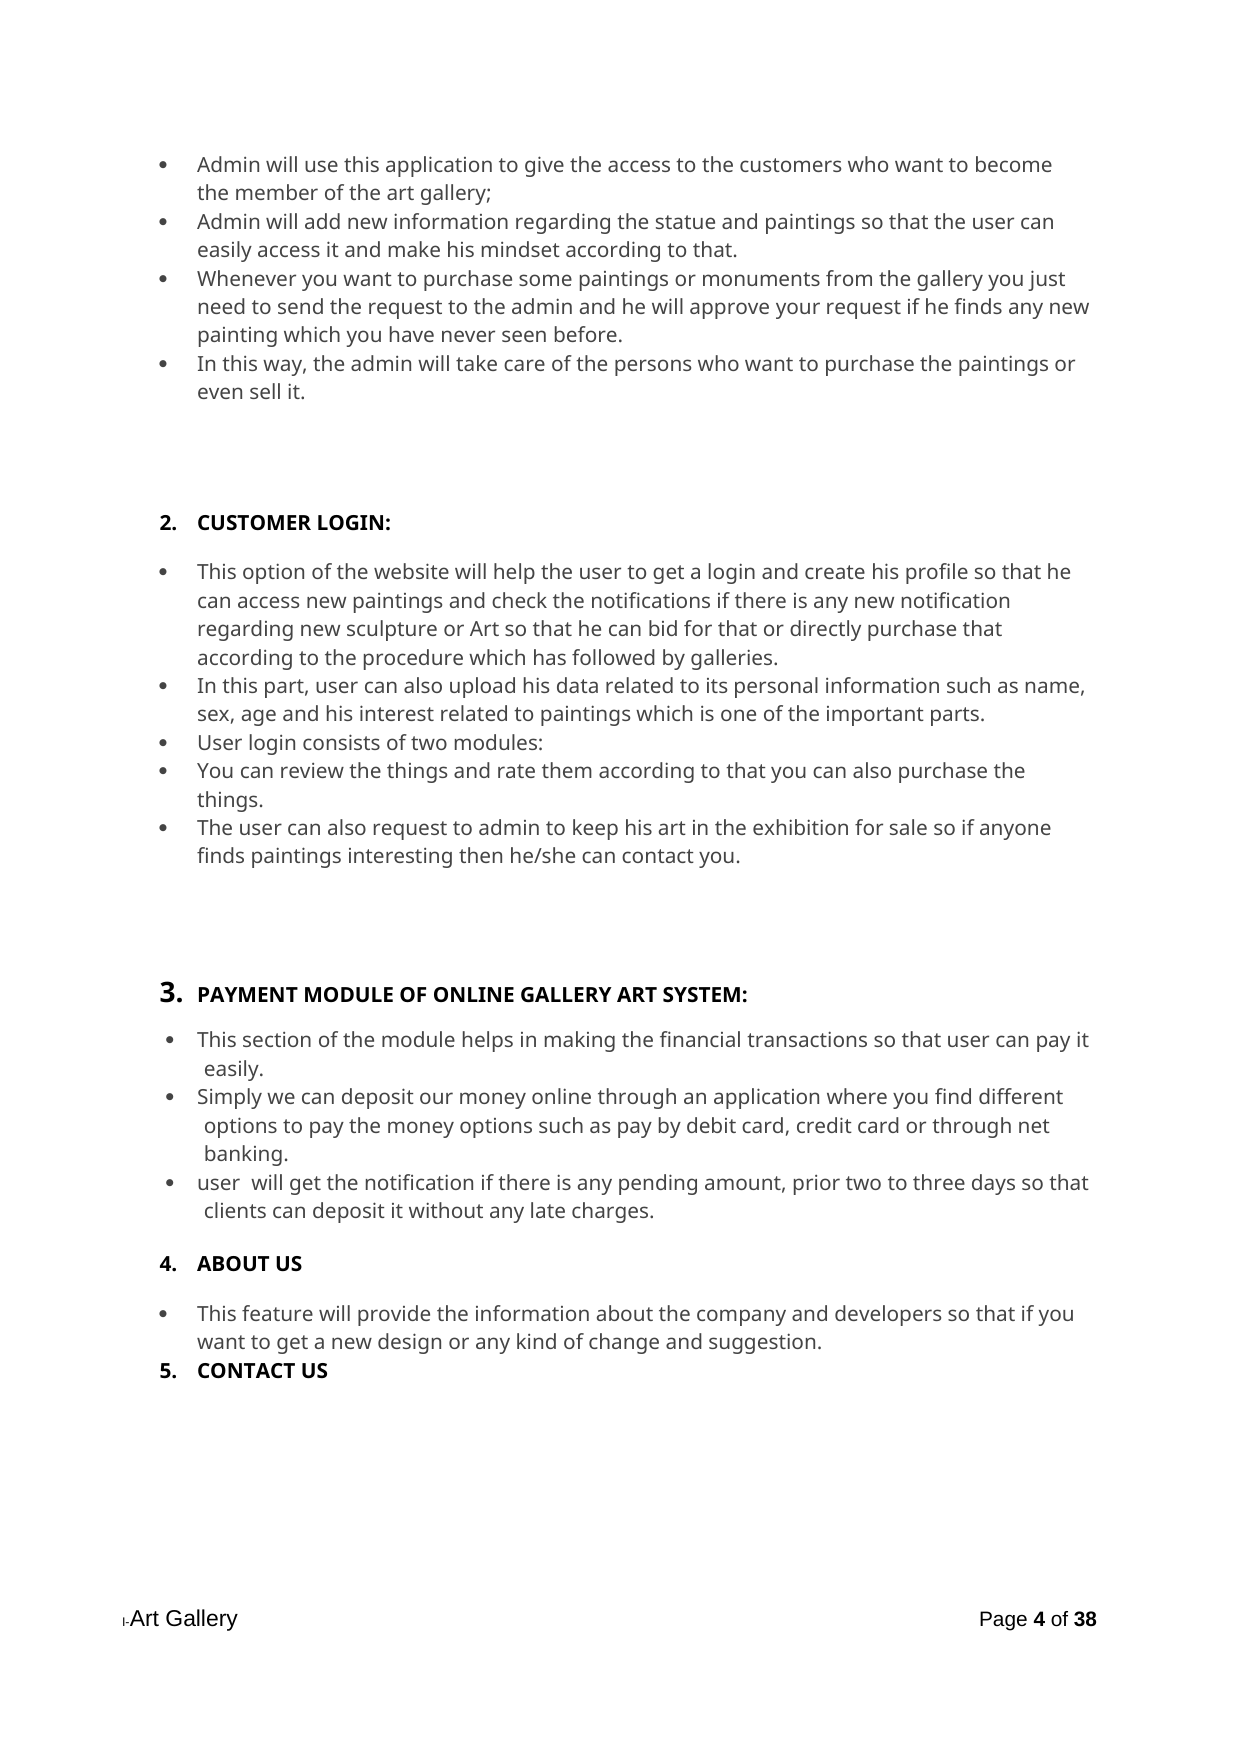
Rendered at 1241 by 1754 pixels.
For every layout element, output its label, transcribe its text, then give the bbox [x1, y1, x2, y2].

list You can review the things and rate them according to that you can also purchase the things. [159, 756, 1090, 813]
list CONTACT US [159, 1356, 1090, 1384]
list Simply we can deposit our money online through an application where you find different options to pay the money options such as pay by debit card, credit card or through net banking. [166, 1082, 1090, 1168]
list Admin will use this application to give the access to the customers who want to become the member of the art gallery; [159, 150, 1090, 207]
list User login consists of two modules: [159, 728, 1090, 756]
list The user can also request to admin to keep his art in the exhibition for sale so if anyone finds paintings interesting then he/she can contact you. [159, 813, 1090, 870]
list Whenever you want to purchase some paintings or monuments from the gallery you just need to send the request to the admin and he will approve your request if he finds any new painting which you have never seen before. [159, 264, 1090, 349]
list This option of the website will help the user to get a login and create his profile so that he can access new paintings and check the notifications if there is any new notification regarding new sculpture or Art so that he can bid for that or directly purchase that according to the procedure which has followed by galleries. [159, 557, 1090, 671]
list CUSTOMER LOGIN: [159, 508, 1090, 536]
list This feature will provide the information about the company and developers so that if you want to get a new design or any kind of change and suggestion. [159, 1299, 1090, 1356]
list This section of the module helps in making the financial transactions so that user can pay it easily. [166, 1026, 1090, 1082]
list In this part, user can also upload his data related to its personal information such as name, sex, age and his interest related to paintings which is one of the important parts. [159, 671, 1090, 728]
list Admin will add new information regarding the statue and paintings so that the user can easily access it and make his mindset according to that. [159, 207, 1090, 264]
list ABOUT US [159, 1249, 1090, 1278]
list In this way, the admin will take care of the persons who want to purchase the paintings or even sell it. [159, 349, 1090, 406]
list user will get the notification if there is any pending amount, prior two to three days so that clients can deposit it without any late charges. [166, 1168, 1090, 1224]
subtitle PAYMENT MODULE OF ONLINE GALLERY ART SYSTEM: [159, 972, 1090, 1011]
